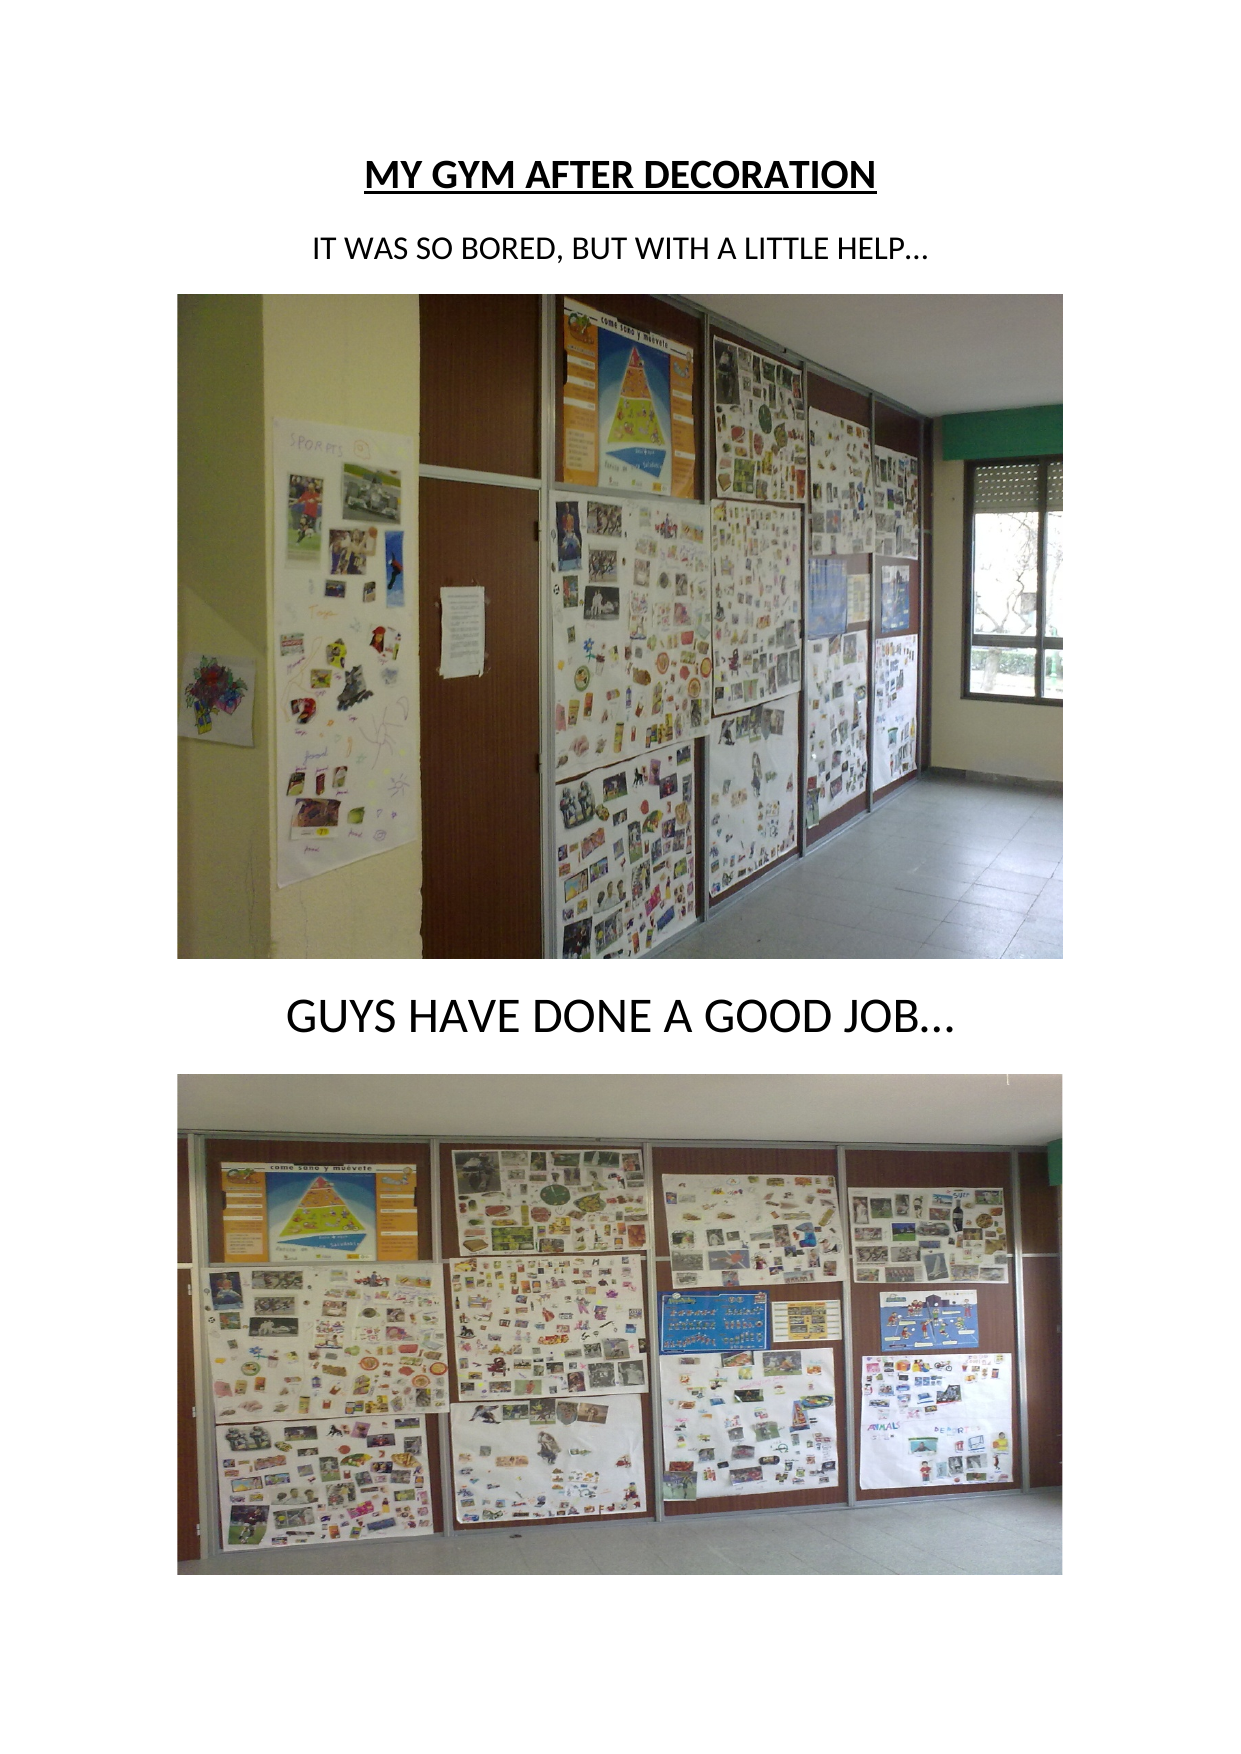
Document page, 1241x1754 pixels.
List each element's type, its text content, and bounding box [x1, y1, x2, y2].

picture [177, 294, 1063, 959]
text MY GYM AFTER DECORATION [177, 148, 1063, 198]
picture [177, 1074, 1063, 1575]
text GUYS HAVE DONE A GOOD JOB… [177, 984, 1063, 1045]
text IT WAS SO BORED, BUT WITH A LITTLE HELP… [177, 227, 1063, 268]
